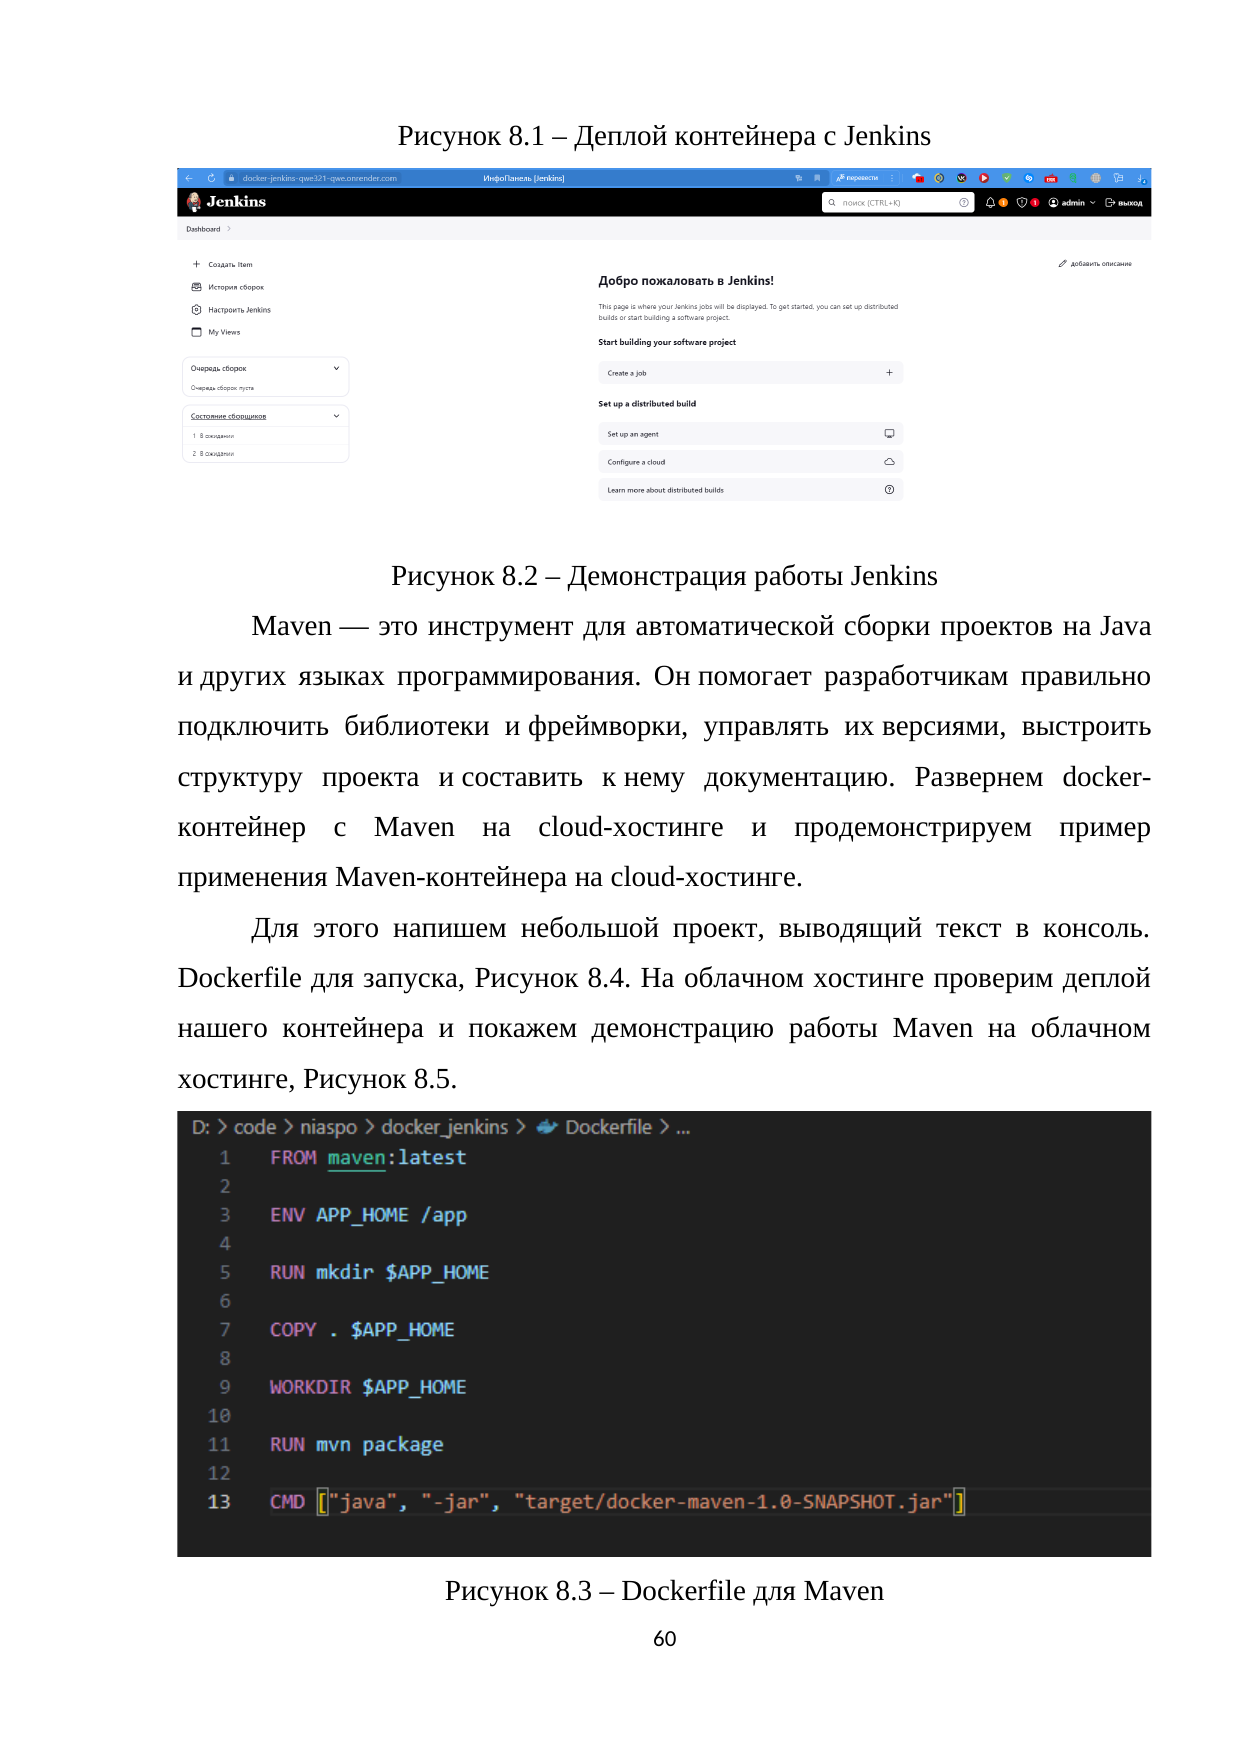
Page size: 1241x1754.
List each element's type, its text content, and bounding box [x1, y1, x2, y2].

picture [177, 168, 1152, 541]
text Maven — это инструмент для автоматической сборки проектов на Java и других языках программирования. Он помогает разработчикам правильно подключить библиотеки и фреймворки, управлять их версиями, выстроить структуру проекта и составить к нему документацию. Развернем docker-контейнер с Maven на cloud-хостинге и продемонстрируем пример применения Maven-контейнера на cloud-хостинге. [177, 692, 1152, 893]
picture [177, 1111, 1152, 1557]
text Для этого напишем небольшой проект, выводящий текст в консоль. Dockerfile для запуска, Рисунок 8.4. На облачном хостинге проверим деплой нашего контейнера и покажем демонстрацию работы Maven на облачном хостинге, Рисунок 8.5. [177, 910, 1152, 1094]
text Maven — это инструмент для автоматической сборки проектов на Java и других языках программирования. Он помогает разработчикам правильно подключить библиотеки и фреймворки, управлять их версиями, выстроить структуру проекта и составить к нему документацию. Развернем docker-контейнер с Maven на cloud-хостинге и продемонстрируем пример применения Maven-контейнера на cloud-хостинге. [177, 608, 1152, 658]
text Рисунок 8.2 – Демонстрация работы Jenkins [177, 558, 1152, 591]
text Рисунок 8.3 – Dockerfile для Maven [177, 1573, 1152, 1606]
text Рисунок 8.1 – Деплой контейнера с Jenkins [177, 118, 1152, 152]
